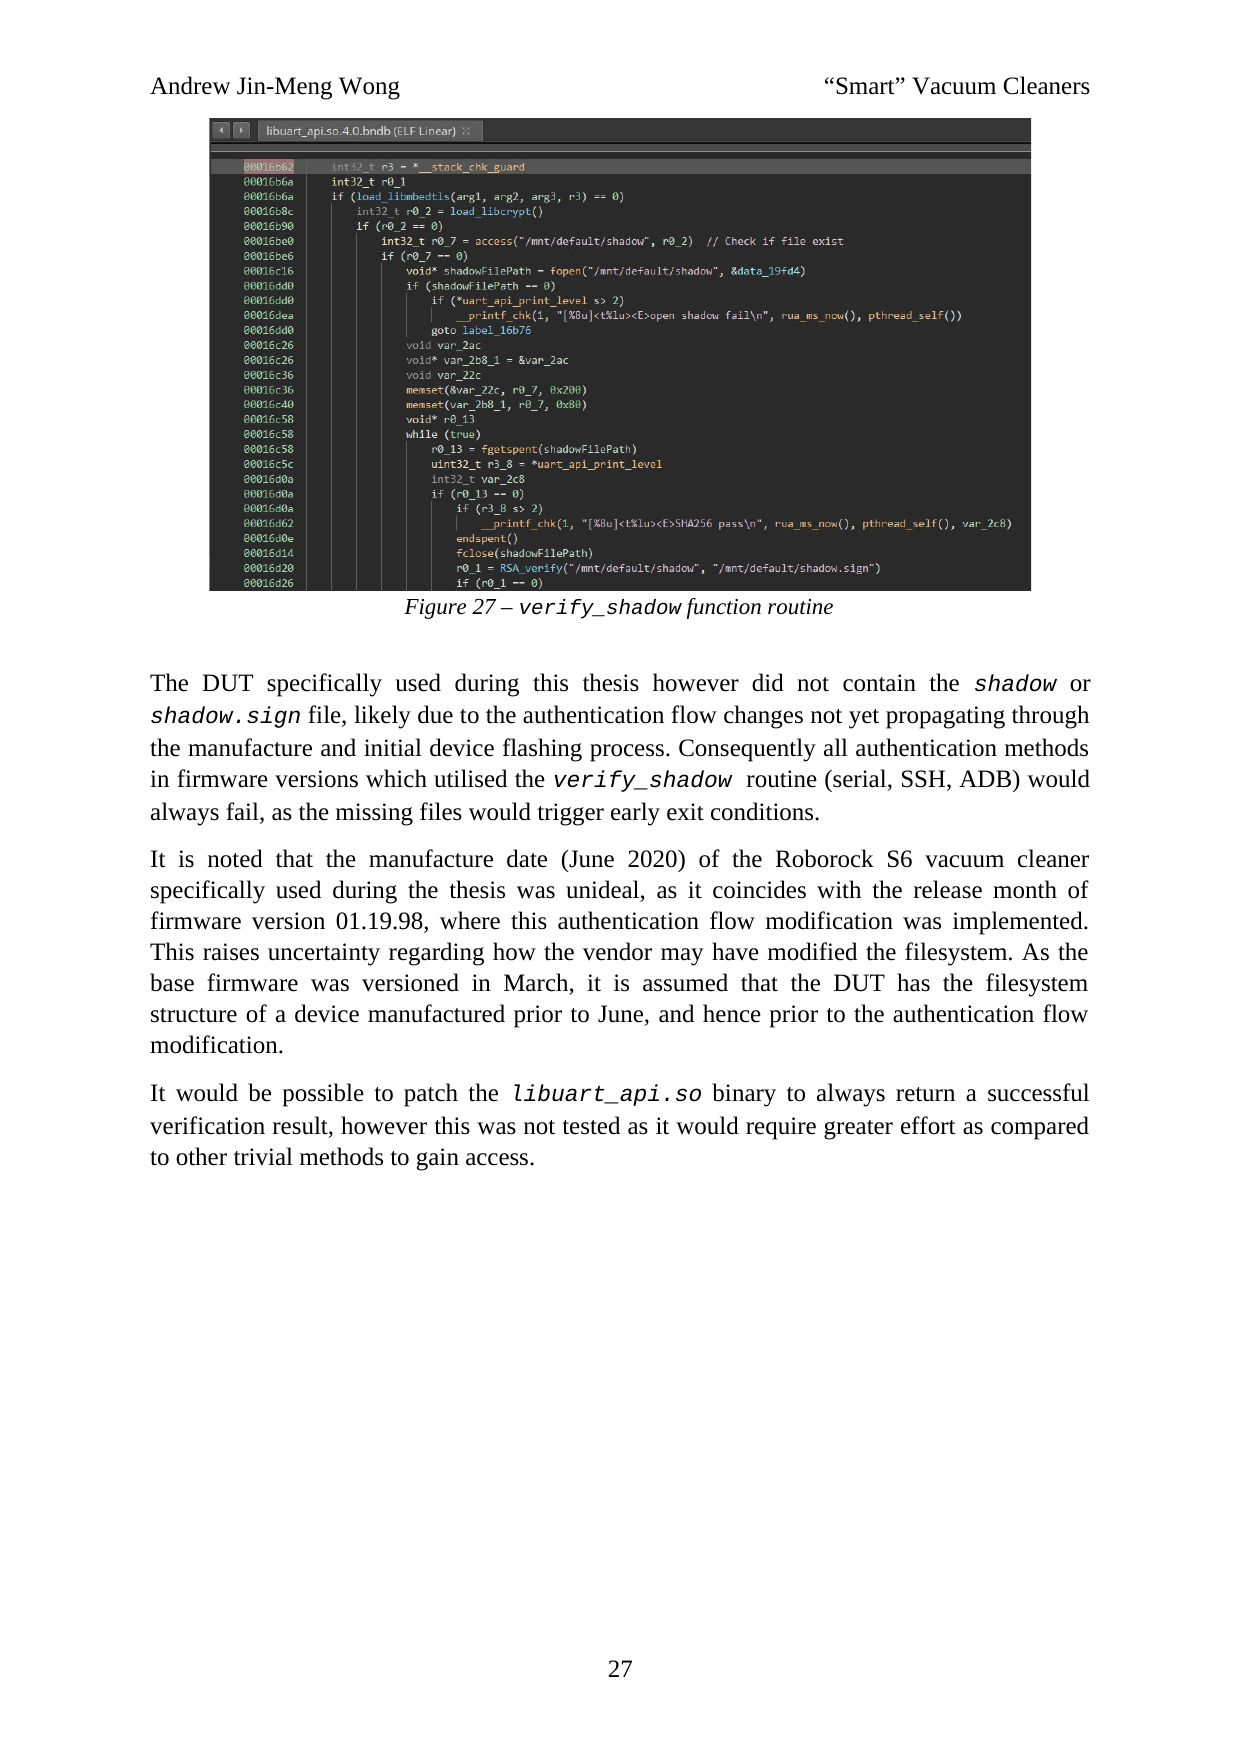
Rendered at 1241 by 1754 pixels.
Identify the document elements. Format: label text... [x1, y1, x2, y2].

text The DUT specifically used during this thesis however did not contain the shadow or shadow.sign file, likely due to the authentication flow changes not yet propagating through the manufacture and initial device flashing process. Consequently all authentication methods in firmware versions which utilised the verify_shadow routine (serial, SSH, ADB) would always fail, as the missing files would trigger early exit conditions. [150, 668, 1090, 825]
text It is noted that the manufacture date (June 2020) of the Roborock S6 vacuum cleaner specifically used during the thesis was unideal, as it coincides with the release month of firmware version 01.19.98, where this authentication flow modification was implemented. This raises uncertainty regarding how the vendor may have modified the filesystem. As the base firmware was versioned in March, it is assumed that the DUT has the filesystem structure of a device manufactured prior to June, and hence prior to the authentication flow modification. [150, 844, 1090, 1059]
picture [209, 118, 1032, 591]
text It would be possible to patch the libuart_api.so binary to always return a successful verification result, however this was not tested as it would require greater effort as compared to other trivial methods to gain access. [150, 1078, 1090, 1171]
